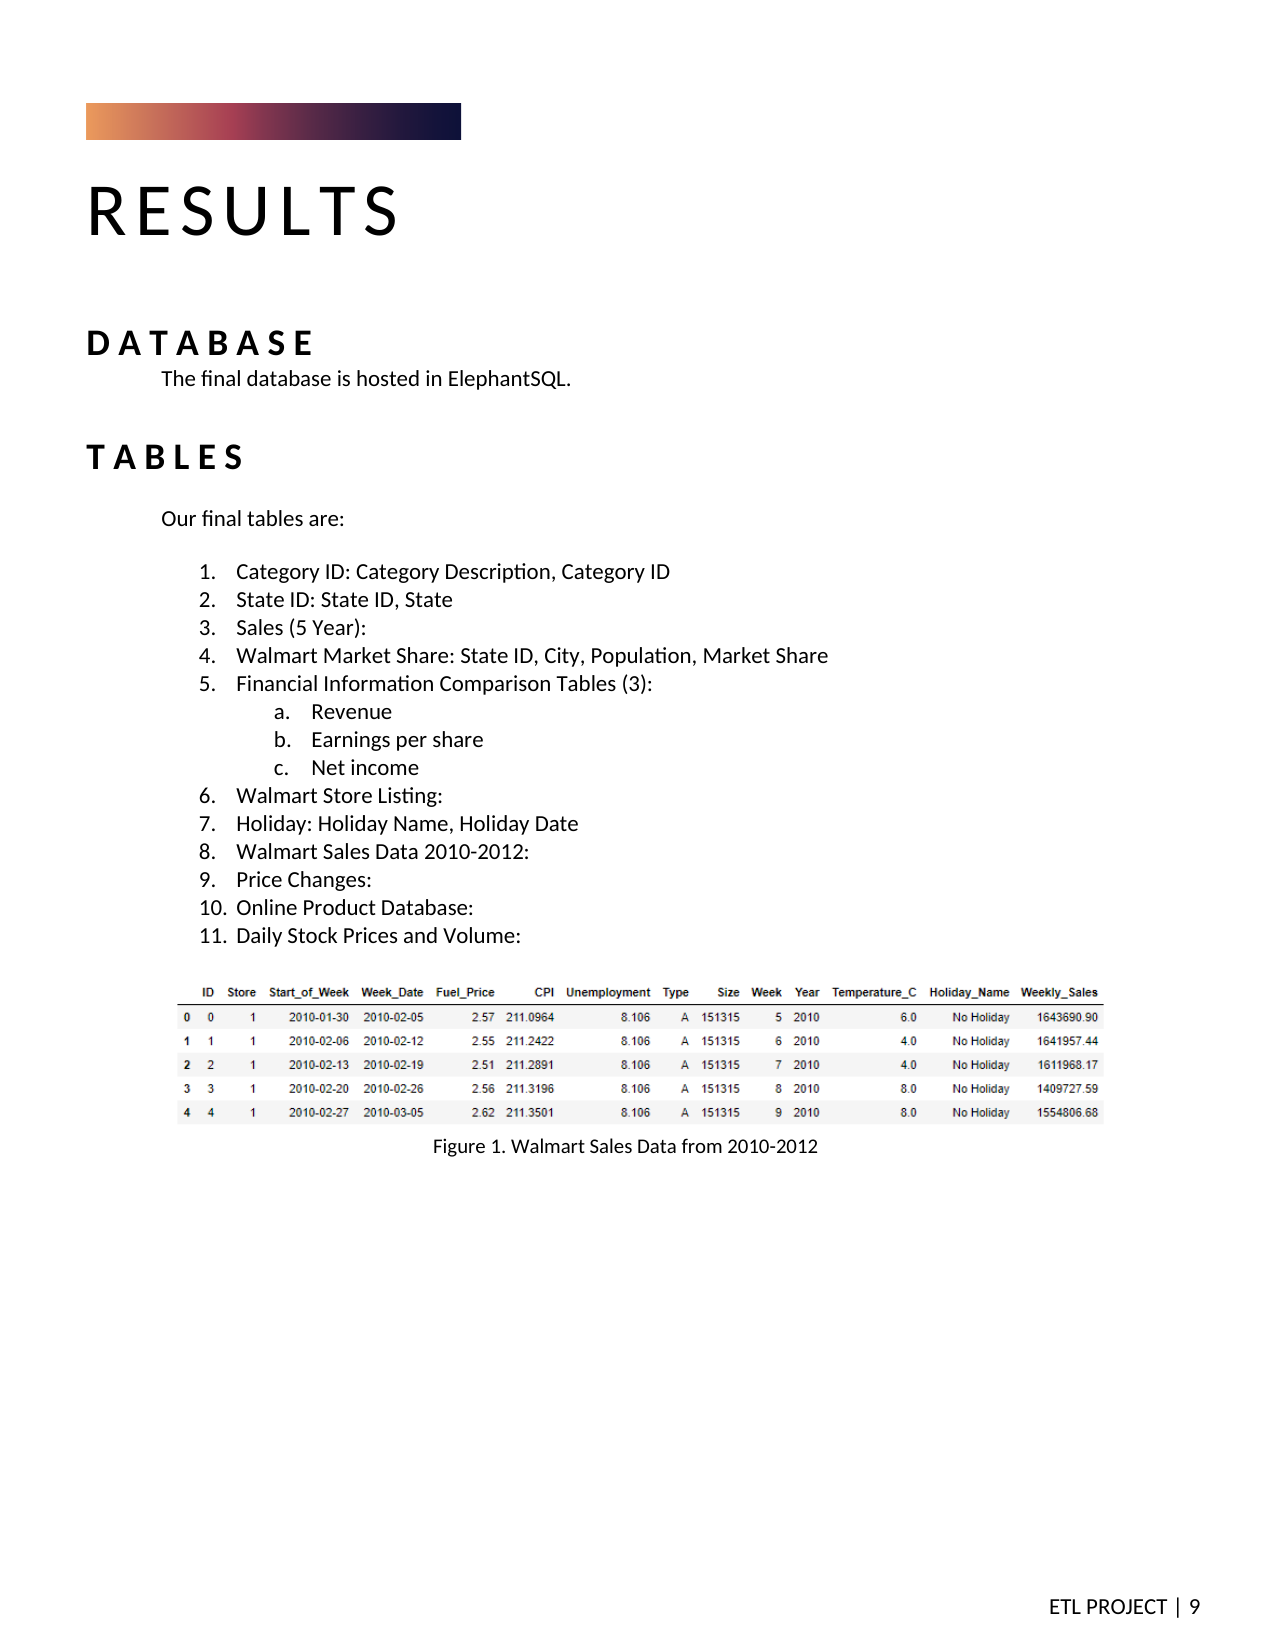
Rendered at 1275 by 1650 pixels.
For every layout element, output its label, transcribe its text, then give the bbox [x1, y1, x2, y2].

picture [86, 103, 462, 140]
picture [171, 977, 1122, 1134]
table_header [75, 103, 1176, 150]
table_cell database The final database is hosted in ElephantSQL. tables Our final tables are: Category ID: Category Description, Category ID State ID: State ID, State Sales (5 Year): Walmart Market Share: State ID, City, Population, Market Share Financial Information Comparison Tables (3): Revenue Earnings per share Net income Walmart Store Listing: Holiday: Holiday Name, Holiday Date Walmart Sales Data 2010-2012: Price Changes: Online Product Database: Daily Stock Prices and Volume: Figure . Walmart Sales Data from 2010-2012 [75, 306, 1176, 1159]
table_cell results [75, 150, 1176, 306]
